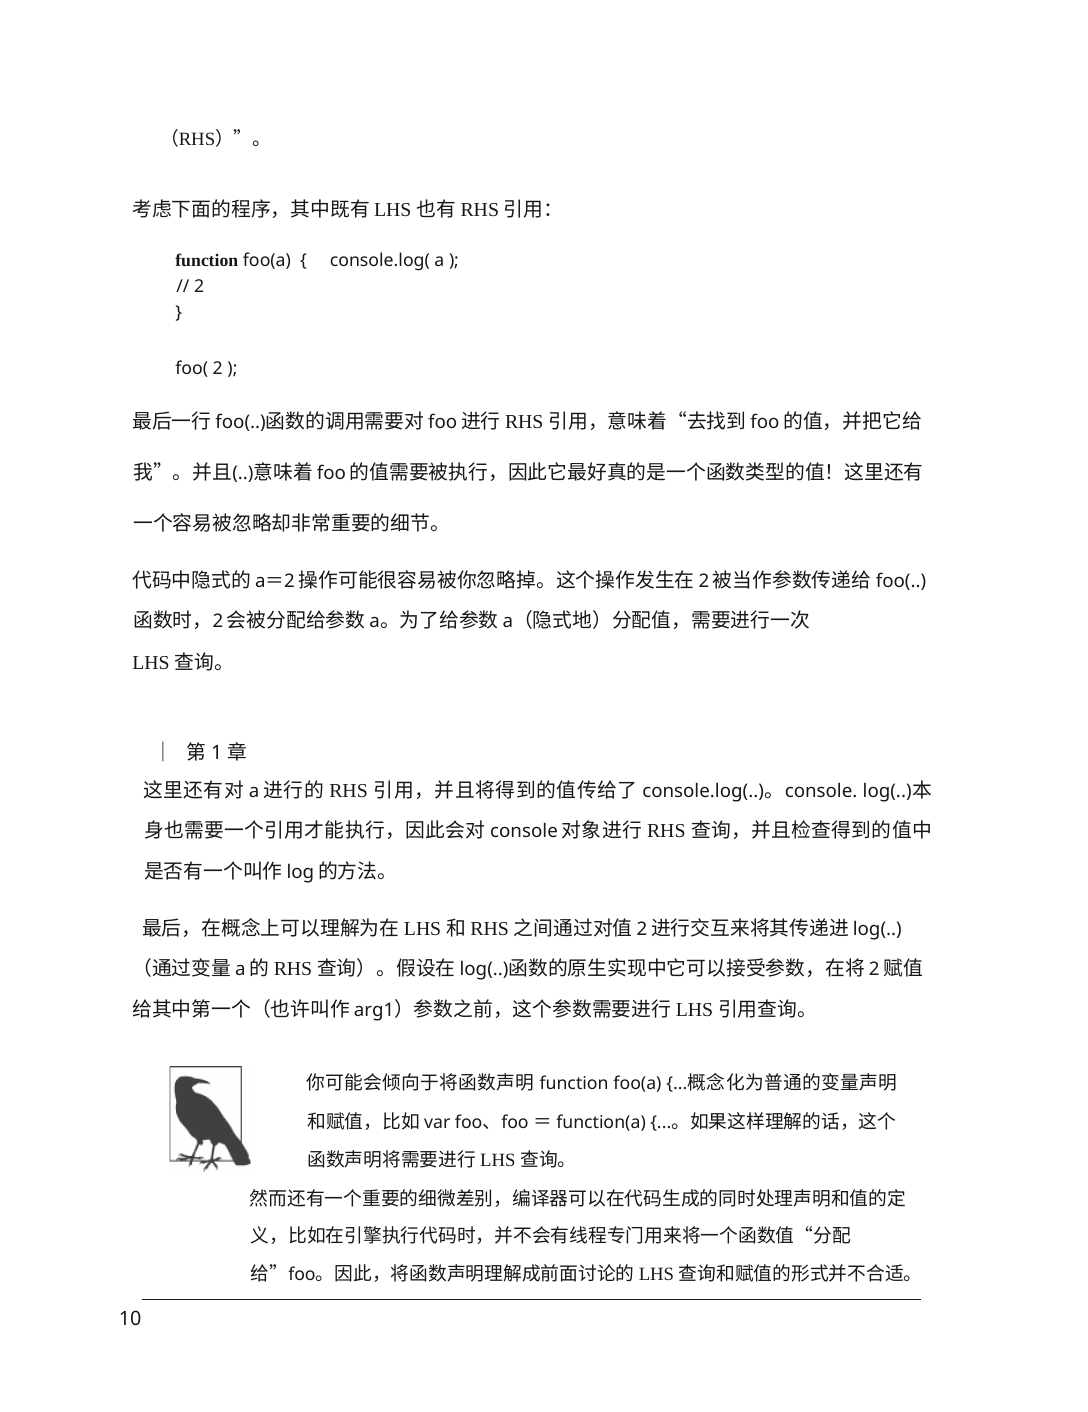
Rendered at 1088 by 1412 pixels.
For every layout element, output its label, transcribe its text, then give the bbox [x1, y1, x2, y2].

text （RHS）”。 [160, 124, 915, 151]
text 最后，在概念上可以理解为在 LHS 和 RHS 之间通过对值2进行交互来将其传递进log(..) （通过变量a的 RHS 查询）。假设在log(..)函数的原生实现中它可以接受参数，在将2赋值给其中第一个（也许叫作arg1）参数之前，这个参数需要进行 LHS 引用查询。 [132, 913, 932, 1022]
text 代码中隐式的a＝2操作可能很容易被你忽略掉。这个操作发生在2被当作参数传递给 foo(..)函数时，2会被分配给参数a。为了给参数a（隐式地）分配值，需要进行一次 [132, 565, 932, 634]
text 你可能会倾向于将函数声明function foo(a) {...概念化为普通的变量声明和赋值，比如var foo、foo ＝ function(a) {...。如果这样理解的话，这个函数声明将需要进行 LHS 查询。 [251, 1068, 898, 1172]
text 这里还有对a进行的 RHS 引用，并且将得到的值传给了console.log(..)。console. log(..)本身也需要一个引用才能执行，因此会对console对象进行 RHS 查询，并且检查得到的值中是否有一个叫作log的方法。 [143, 775, 932, 884]
text 然而还有一个重要的细微差别，编译器可以在代码生成的同时处理声明和值的定义，比如在引擎执行代码时，并不会有线程专门用来将一个函数值“分配给”foo。因此，将函数声明理解成前面讨论的 LHS 查询和赋值的形式并不合适。 [249, 1183, 915, 1286]
picture [169, 1066, 251, 1172]
text LHS 查询。 [132, 647, 932, 675]
text } [175, 299, 657, 323]
text 最后一行foo(..)函数的调用需要对foo进行 RHS 引用，意味着“去找到foo的值，并把它给我”。并且(..)意味着foo的值需要被执行，因此它最好真的是一个函数类型的值！这里还有一个容易被忽略却非常重要的细节。 [132, 406, 932, 536]
text foo( 2 ); [175, 355, 657, 379]
text function foo(a) { console.log( a ); // 2 [175, 248, 461, 297]
subtitle ｜ 第 1 章 [153, 736, 932, 765]
text 考虑下面的程序，其中既有 LHS 也有 RHS 引用： [132, 194, 932, 222]
